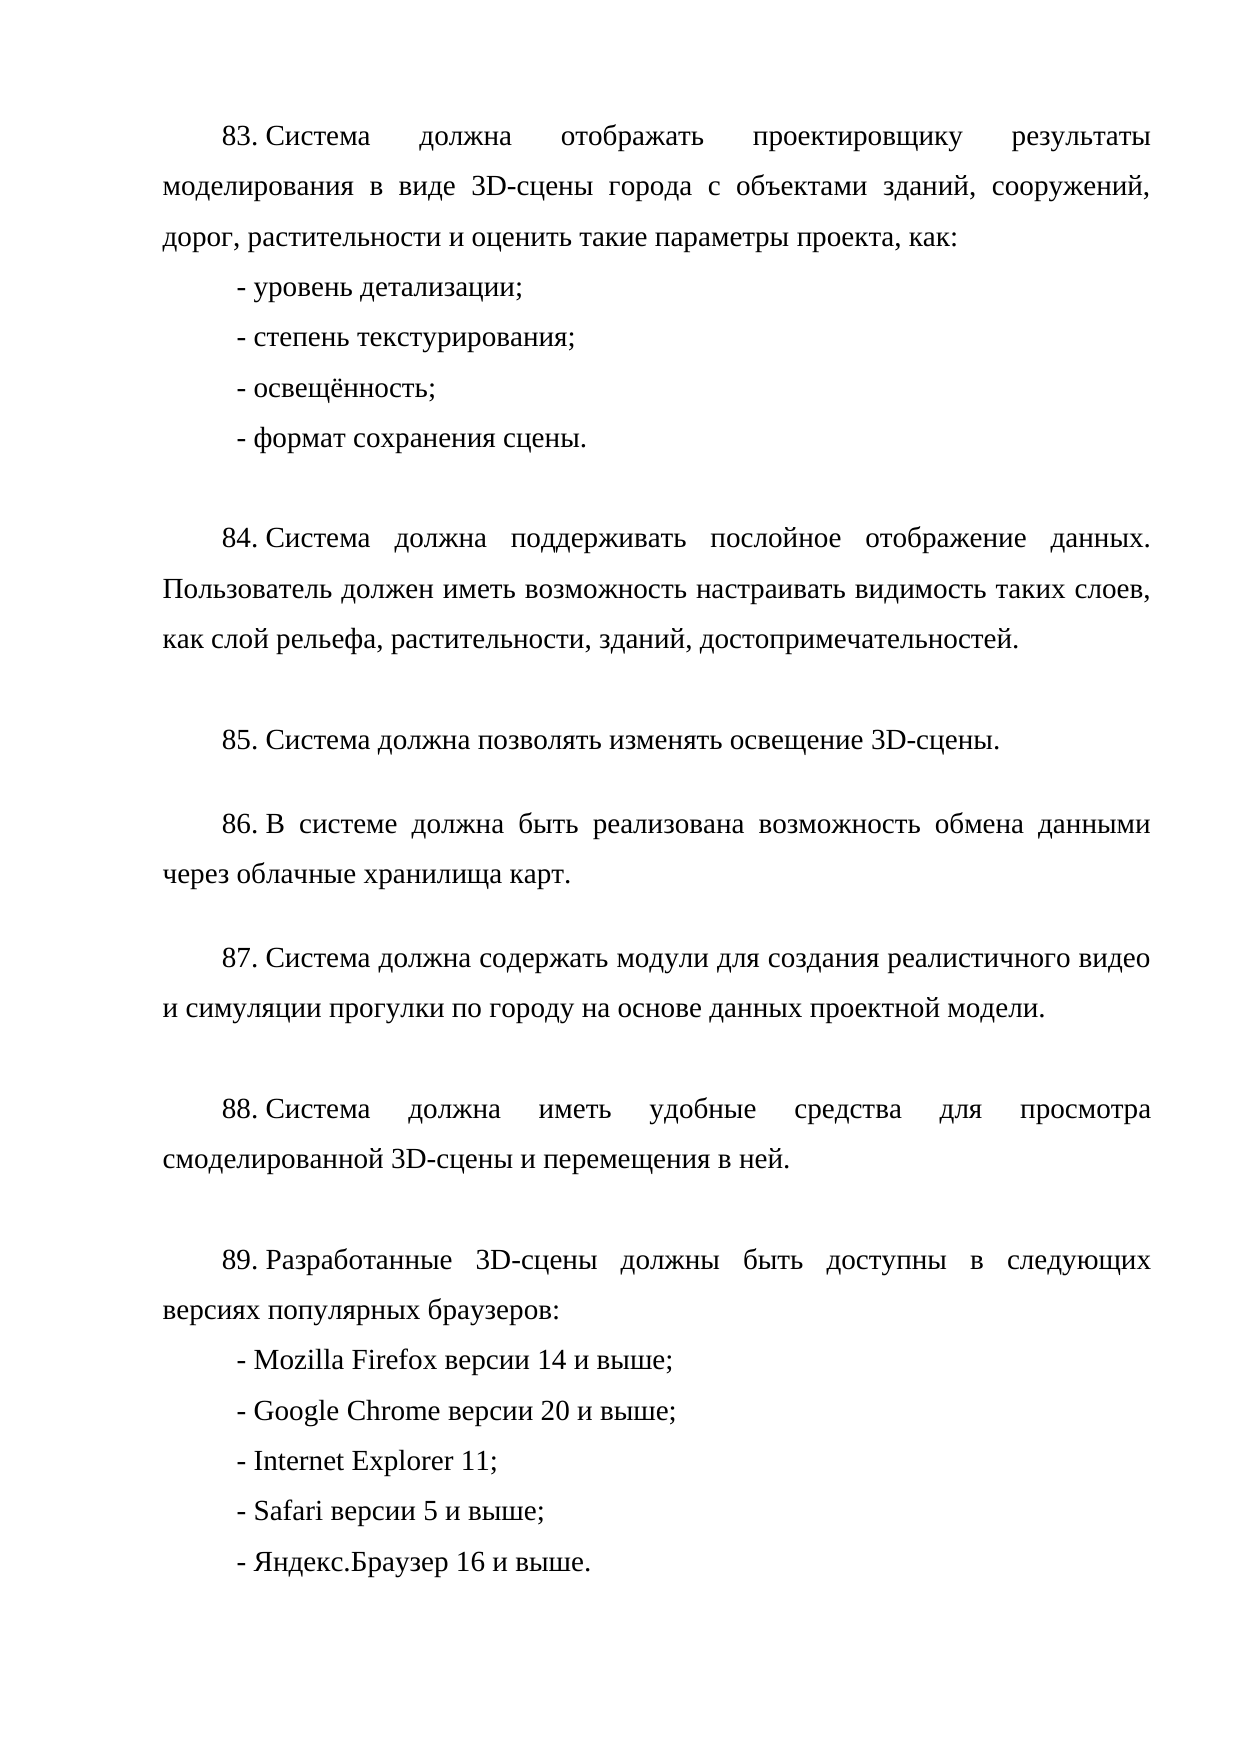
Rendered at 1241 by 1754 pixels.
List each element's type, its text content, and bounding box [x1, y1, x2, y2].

text - уровень детализации; [236, 269, 1152, 303]
text - степень текстурирования; [236, 319, 1152, 353]
list Система должна отображать проектировщику результаты моделирования в виде 3D-сцены города с объектами зданий, сооружений, дорог, растительности и оценить такие параметры проекта, как: [162, 118, 1152, 252]
list Система должна поддерживать послойное отображение данных. Пользователь должен иметь возможность настраивать видимость таких слоев, как слой рельефа, растительности, зданий, достопримечательностей. [162, 521, 1152, 655]
text - Internet Explorer 11; [236, 1443, 1152, 1477]
text - освещённость; [236, 370, 1152, 403]
list Система должна содержать модули для создания реалистичного видео и симуляции прогулки по городу на основе данных проектной модели. [162, 940, 1152, 1024]
text - Safari версии 5 и выше; [236, 1493, 1152, 1527]
text - Google Chrome версии 20 и выше; [236, 1393, 1152, 1426]
text - Яндекс.Браузер 16 и выше. [236, 1544, 1152, 1577]
list Система должна позволять изменять освещение 3D-сцены. [162, 722, 1152, 755]
list В системе должна быть реализована возможность обмена данными через облачные хранилища карт. [162, 806, 1152, 889]
list Система должна иметь удобные средства для просмотра смоделированной 3D-сцены и перемещения в ней. [162, 1091, 1152, 1175]
text - формат сохранения сцены. [236, 420, 1152, 453]
list Разработанные 3D-сцены должны быть доступны в следующих версиях популярных браузеров: [162, 1242, 1152, 1326]
text - Mozilla Firefox версии 14 и выше; [236, 1342, 1152, 1376]
